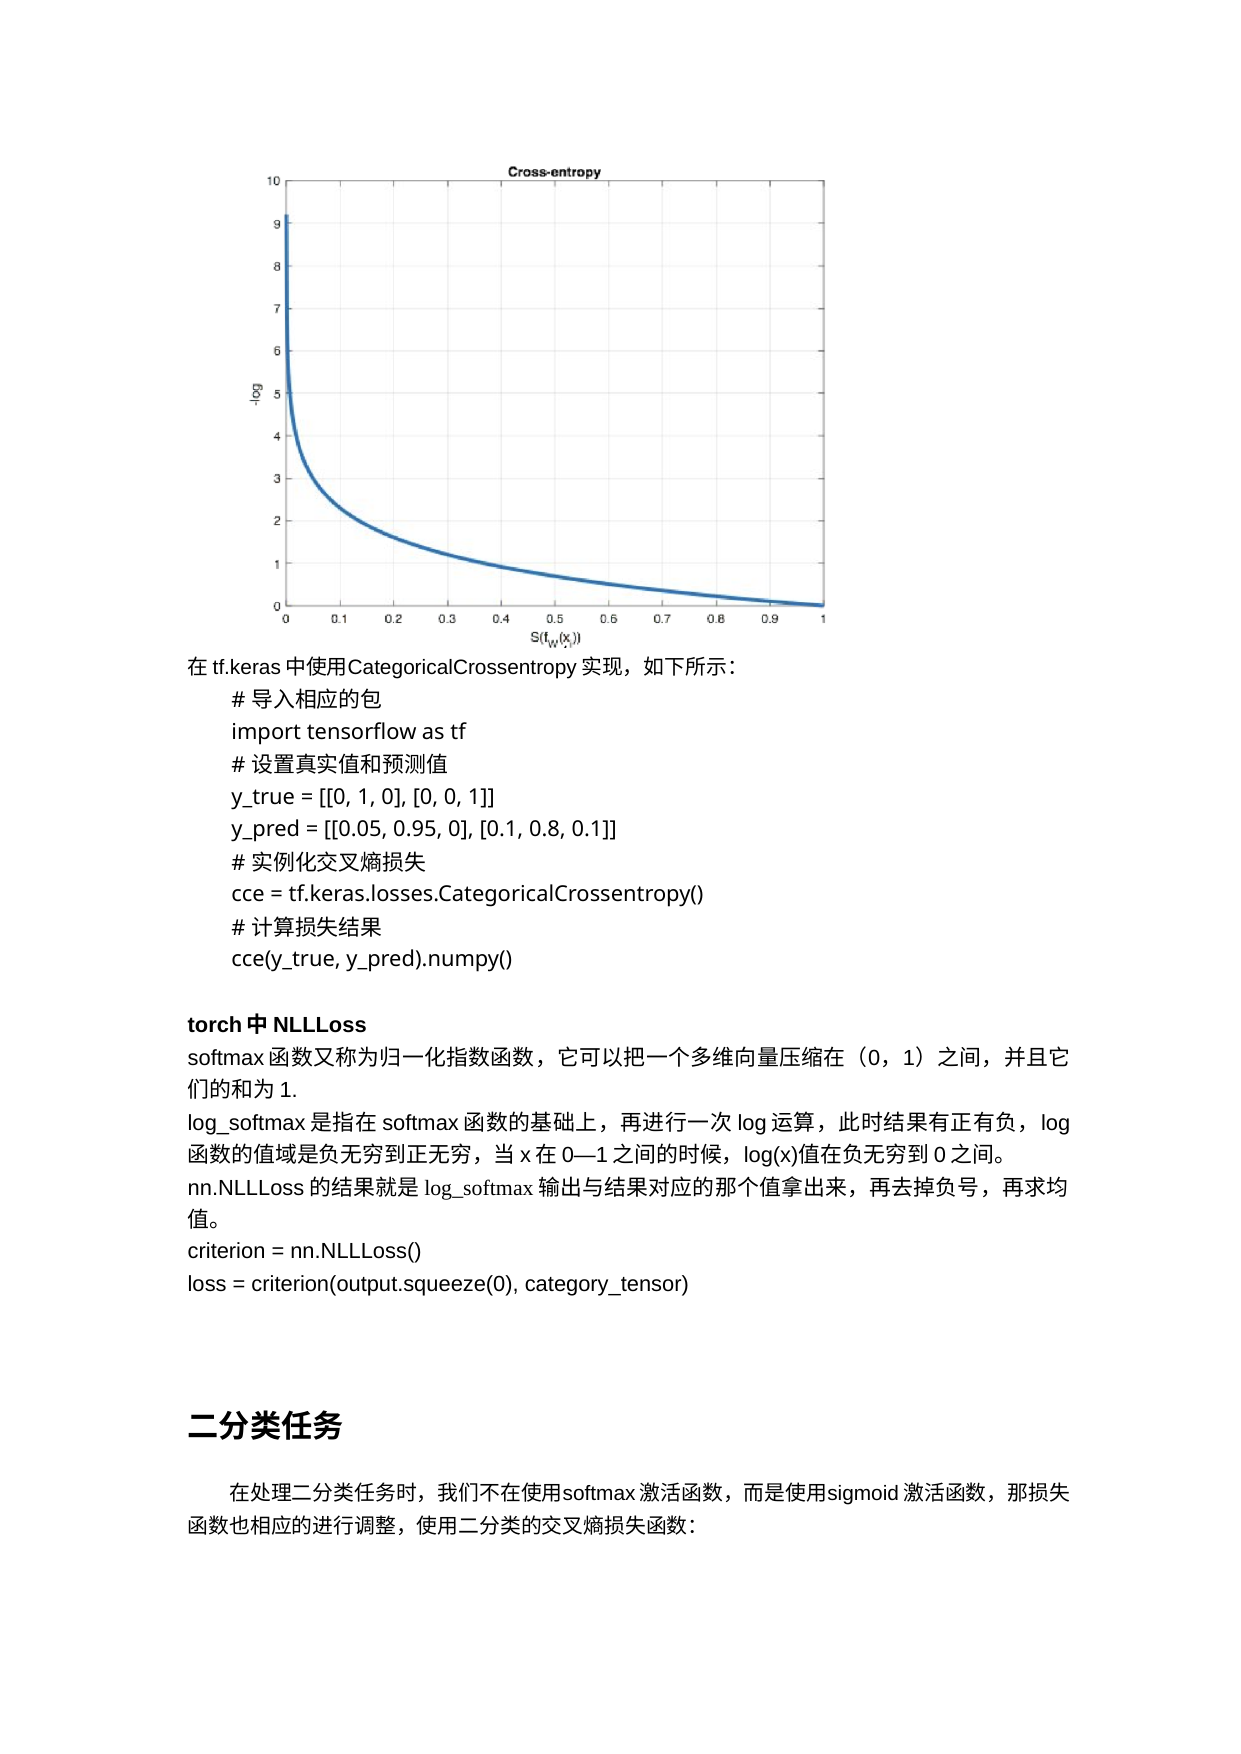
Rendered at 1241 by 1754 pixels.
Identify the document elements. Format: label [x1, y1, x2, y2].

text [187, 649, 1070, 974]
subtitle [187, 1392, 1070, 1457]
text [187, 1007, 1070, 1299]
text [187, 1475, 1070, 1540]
picture [231, 162, 869, 648]
